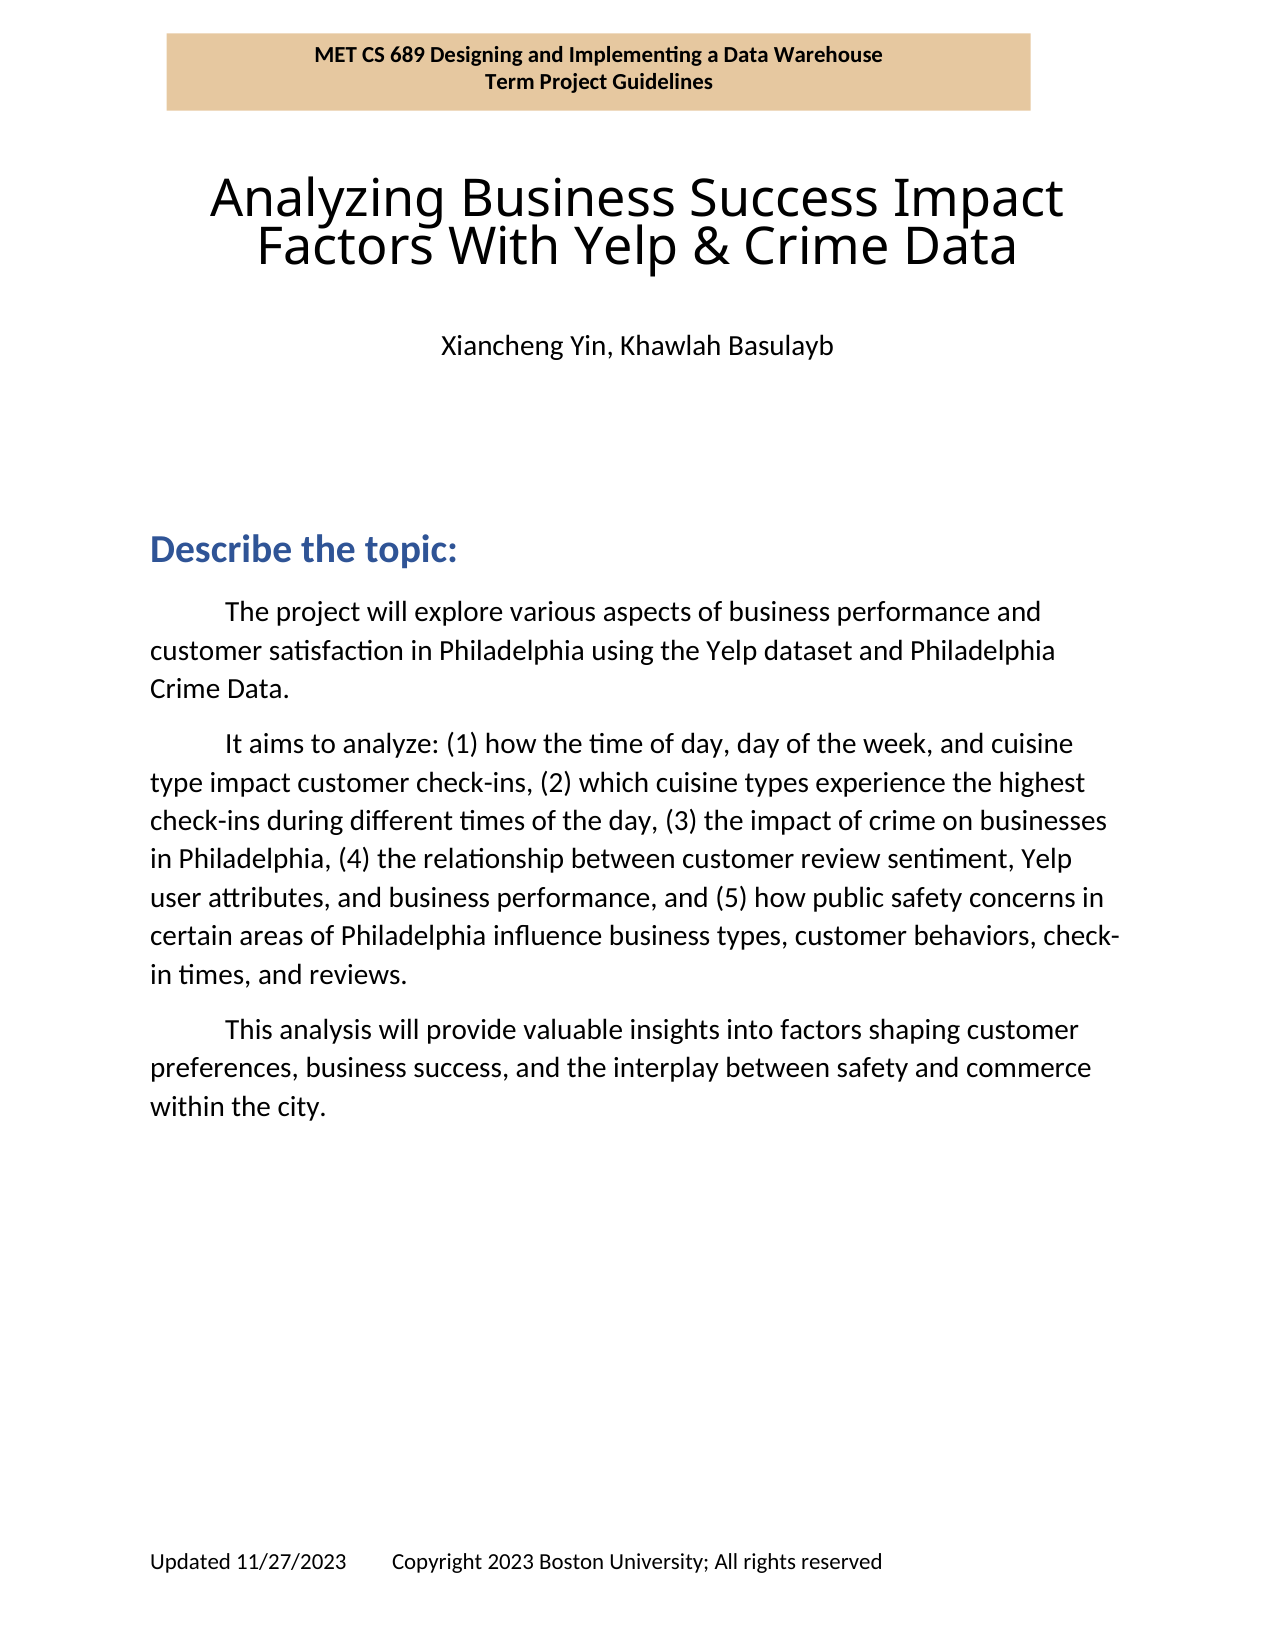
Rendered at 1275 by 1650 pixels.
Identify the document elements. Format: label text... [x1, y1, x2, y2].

text The project will explore various aspects of business performance and customer satisfaction in Philadelphia using the Yelp dataset and Philadelphia Crime Data. [150, 593, 1125, 706]
subtitle Analyzing Business Success Impact Factors With Yelp & Crime Data [150, 175, 1125, 280]
text It aims to analyze: (1) how the time of day, day of the week, and cuisine type impact customer check-ins, (2) which cuisine types experience the highest check-ins during different times of the day, (3) the impact of crime on businesses in Philadelphia, (4) the relationship between customer review sentiment, Yelp user attributes, and business performance, and (5) how public safety concerns in certain areas of Philadelphia influence business types, customer behaviors, check-in times, and reviews. [150, 725, 1125, 991]
text This analysis will provide valuable insights into factors shaping customer preferences, business success, and the interplay between safety and commerce within the city. [150, 1011, 1125, 1123]
text Xiancheng Yin, Khawlah Basulayb [150, 327, 1125, 362]
text Describe the topic: [150, 524, 1125, 573]
